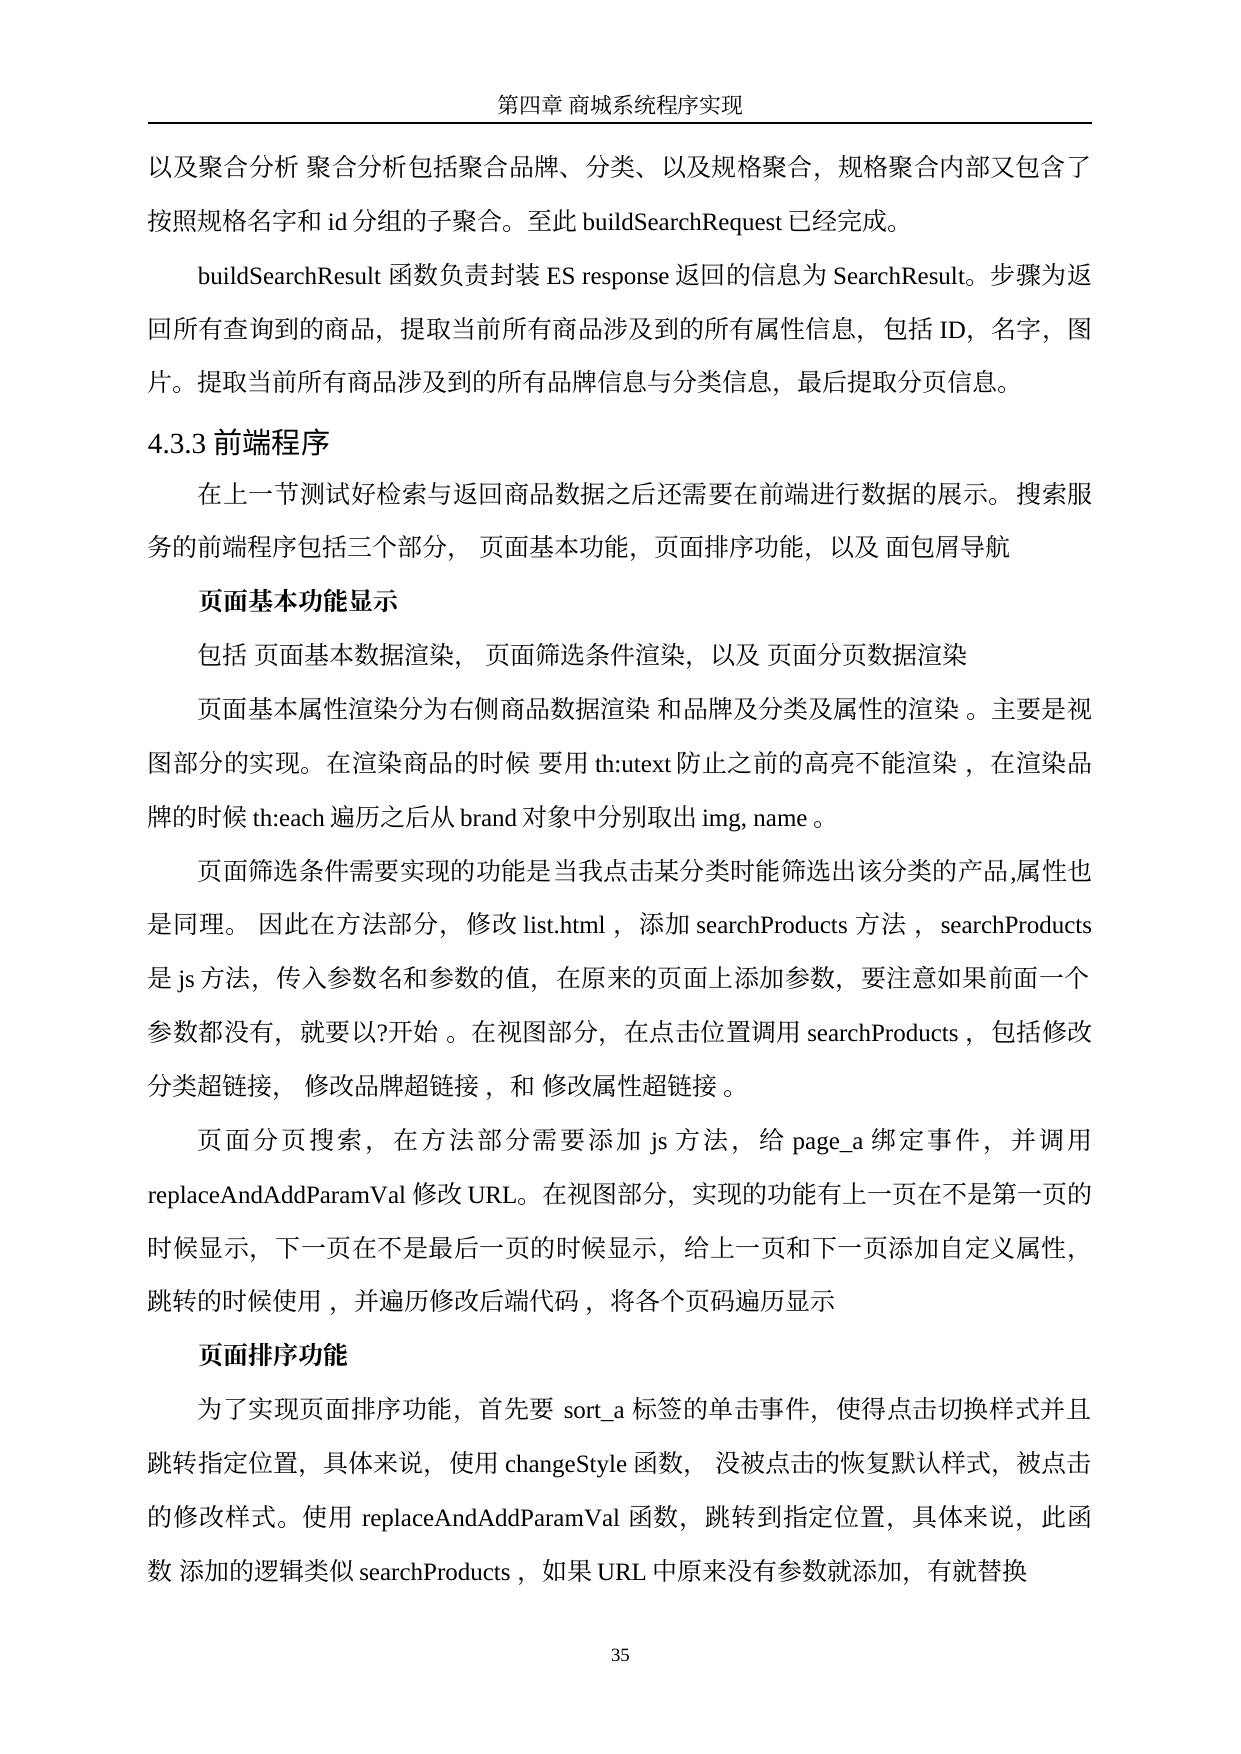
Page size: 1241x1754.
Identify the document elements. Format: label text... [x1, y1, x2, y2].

text buildSearchResult 函数负责封装ES response返回的信息为SearchResult。步骤为返回所有查询到的商品，提取当前所有商品涉及到的所有属性信息，包括ID，名字，图片。提取当前所有商品涉及到的所有品牌信息与分类信息，最后提取分页信息。 [148, 255, 1092, 399]
text 页面基本属性渲染分为右侧商品数据渲染 和品牌及分类及属性的渲染 。主要是视图部分的实现。在渲染商品的时候 要用th:utext防止之前的高亮不能渲染 ，在渲染品牌的时候th:each遍历之后从brand对象中分别取出img, name 。 [148, 690, 1092, 833]
text 为了实现页面排序功能，首先要 sort_a 标签的单击事件，使得点击切换样式并且跳转指定位置，具体来说，使用changeStyle 函数， 没被点击的恢复默认样式，被点击的修改样式。使用 replaceAndAddParamVal 函数，跳转到指定位置，具体来说，此函数 添加的逻辑类似searchProducts ，如果URL中原来没有参数就添加，有就替换 [148, 1390, 1092, 1587]
text 在上一节测试好检索与返回商品数据之后还需要在前端进行数据的展示。搜索服务的前端程序包括三个部分， 页面基本功能，页面排序功能，以及 面包屑导航 [148, 474, 1092, 564]
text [148, 148, 1092, 237]
text 包括 页面基本数据渲染， 页面筛选条件渲染，以及 页面分页数据渲染 [148, 636, 1092, 672]
text 页面排序功能 [148, 1336, 1092, 1372]
text 页面基本功能显示 [148, 582, 1092, 618]
subtitle 4.3.3 前端程序 [148, 419, 1092, 462]
text 页面筛选条件需要实现的功能是当我点击某分类时能筛选出该分类的产品,属性也是同理。 因此在方法部分，修改list.html ，添加searchProducts 方法 ，searchProducts 是js方法，传入参数名和参数的值，在原来的页面上添加参数，要注意如果前面一个参数都没有，就要以?开始 。在视图部分，在点击位置调用searchProducts ，包括修改分类超链接， 修改品牌超链接 ，和 修改属性超链接 。 [148, 851, 1092, 1103]
text 页面分页搜索，在方法部分需要添加js方法，给page_a绑定事件，并调用replaceAndAddParamVal 修改URL。在视图部分，实现的功能有上一页在不是第一页的时候显示，下一页在不是最后一页的时候显示，给上一页和下一页添加自定义属性，跳转的时候使用 ，并遍历修改后端代码 ，将各个页码遍历显示 [148, 1121, 1092, 1318]
